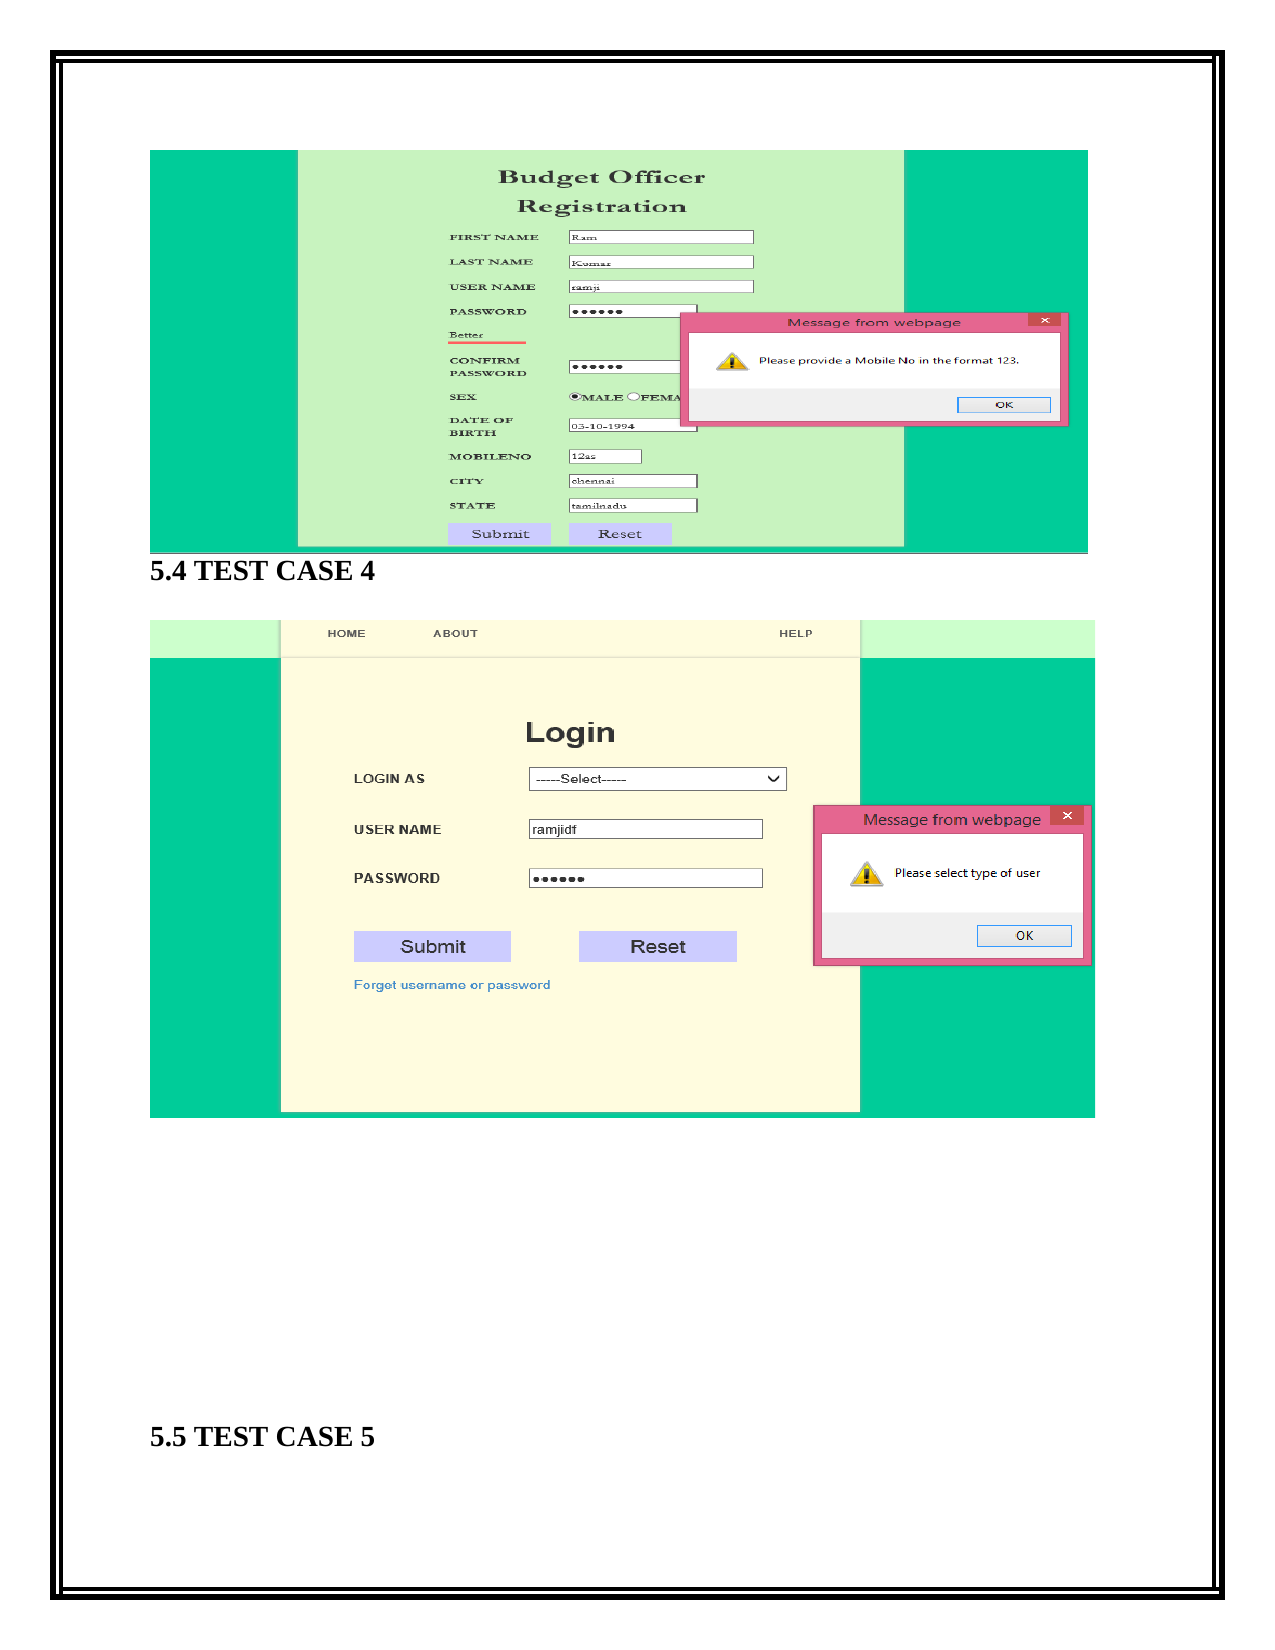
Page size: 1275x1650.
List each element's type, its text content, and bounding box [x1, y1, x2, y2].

text 5.4 TEST CASE 4 [150, 553, 1125, 587]
text 5.5 TEST CASE 5 [150, 1419, 1125, 1452]
